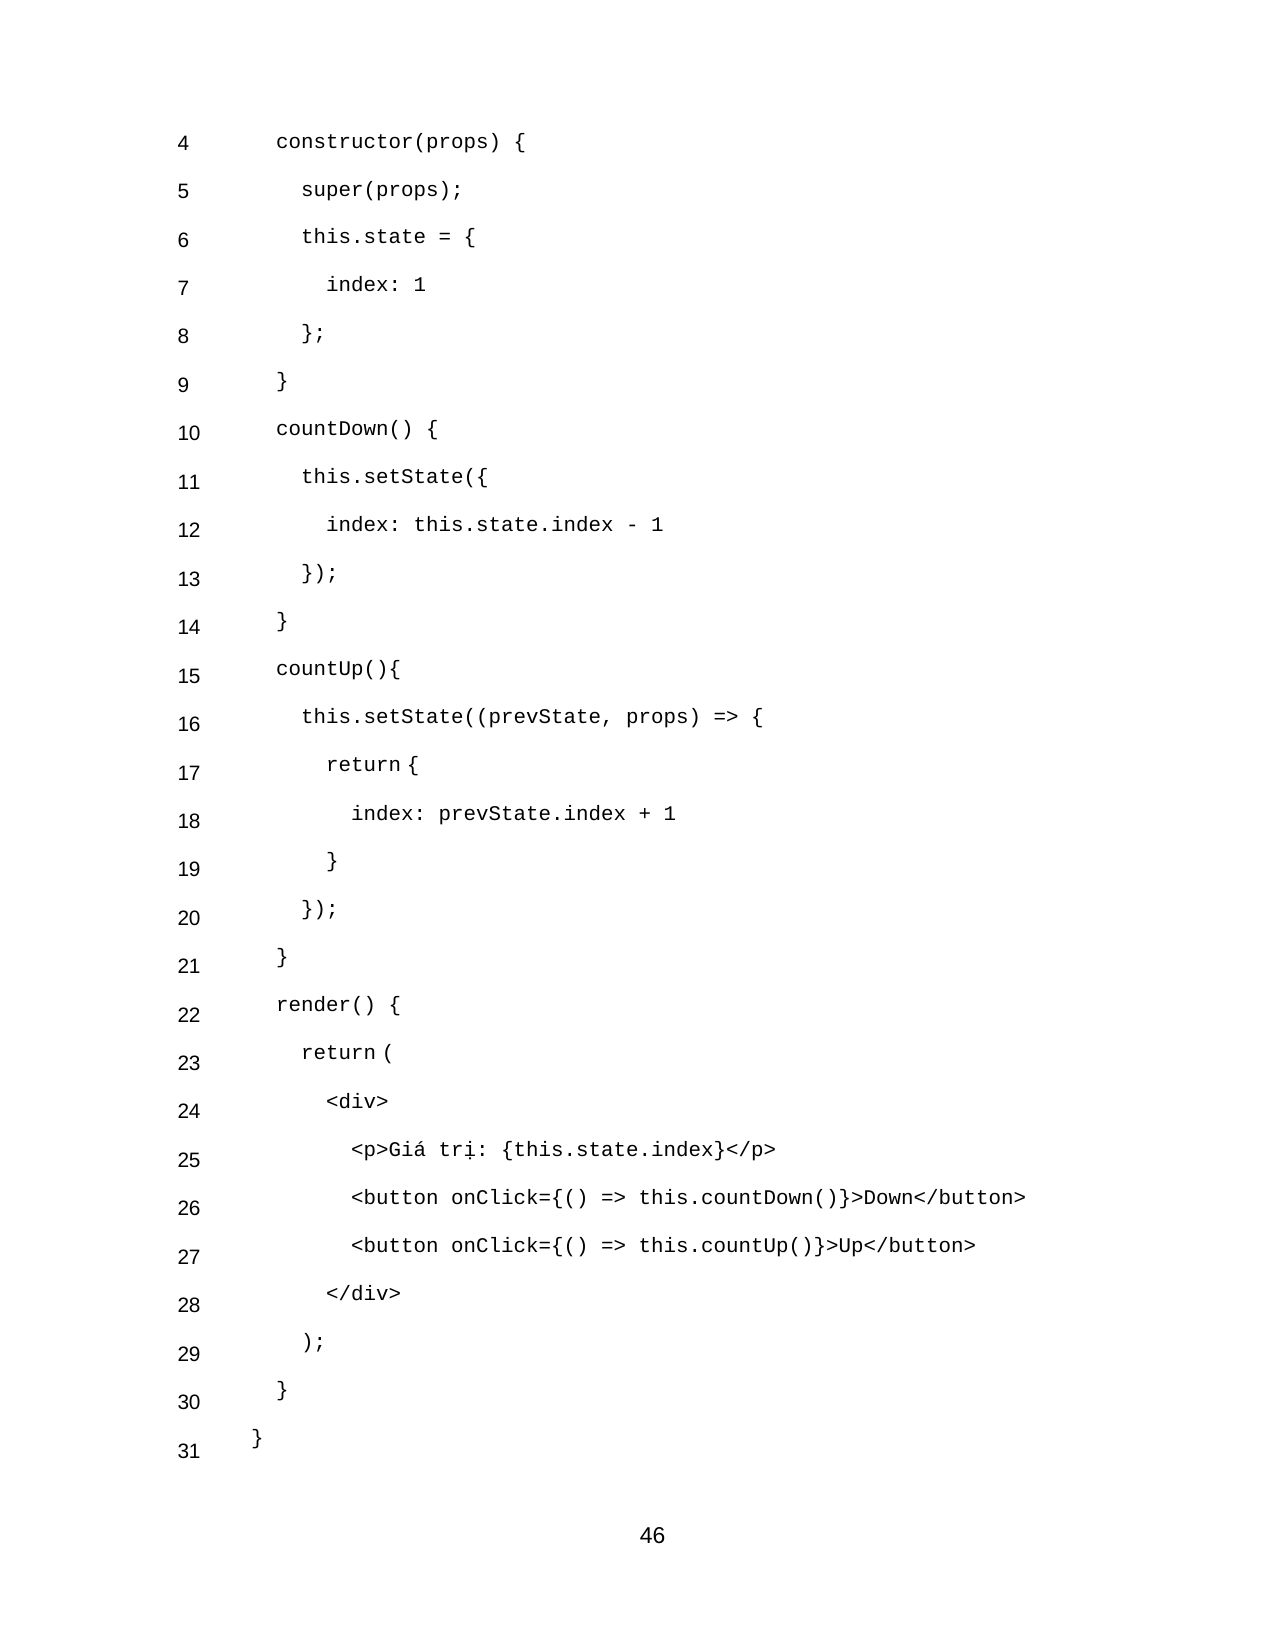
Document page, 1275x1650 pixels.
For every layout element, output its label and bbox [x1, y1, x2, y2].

table_header [251, 118, 1260, 1488]
table_header [177, 118, 251, 1488]
